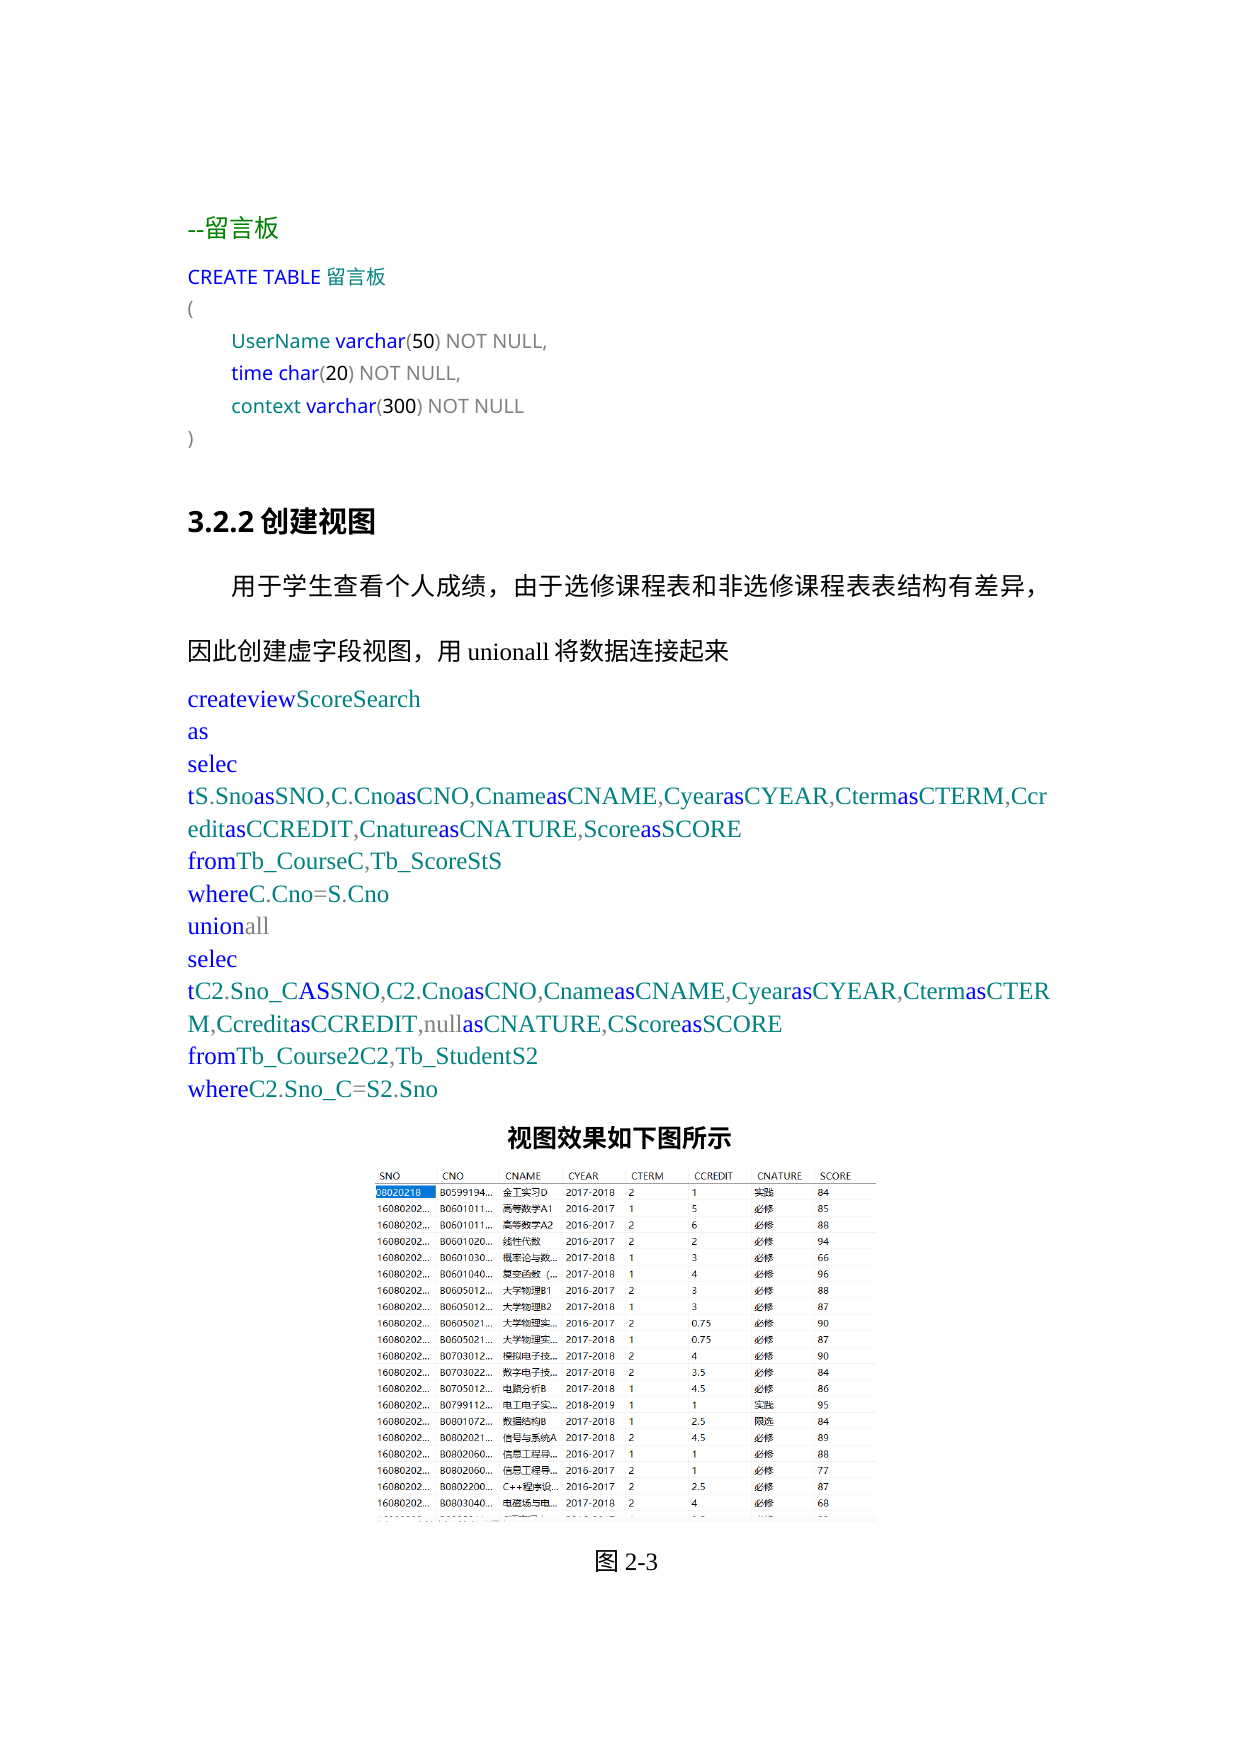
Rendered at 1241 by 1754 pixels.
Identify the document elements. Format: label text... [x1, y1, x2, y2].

text selectC2.Sno_CASSNO,C2.CnoasCNO,CnameasCNAME,CyearasCYEAR,CtermasCTERM,CcreditasCCREDIT,nullasCNATURE,CScoreasSCORE [187, 942, 1053, 1039]
text CREATE TABLE 留言板 [187, 259, 1053, 292]
picture [375, 1169, 877, 1522]
text selectS.SnoasSNO,C.CnoasCNO,CnameasCNAME,CyearasCYEAR,CtermasCTERM,CcreditasCCREDIT,CnatureasCNATURE,ScoreasSCORE [187, 747, 1053, 844]
text 视图效果如下图所示 [187, 1104, 1053, 1169]
text UserName varchar(50) NOT NULL, [187, 324, 1053, 357]
text as [187, 714, 1053, 747]
text time char(20) NOT NULL, [187, 357, 1053, 389]
text ( [187, 292, 1053, 324]
text 图2-3 [187, 1527, 1053, 1592]
text createviewScoreSearch [187, 682, 1053, 714]
text whereC.Cno=S.Cno [187, 877, 1053, 909]
text context varchar(300) NOT NULL [187, 389, 1053, 422]
text ) [187, 422, 1053, 454]
text whereC2.Sno_C=S2.Sno [187, 1072, 1053, 1104]
text 用于学生查看个人成绩，由于选修课程表和非选修课程表表结构有差异，因此创建虚字段视图，用unionall将数据连接起来 [187, 552, 1053, 682]
subtitle 3.2.2创建视图 [187, 487, 1053, 552]
text fromTb_CourseC,Tb_ScoreStS [187, 844, 1053, 877]
text --留言板 [187, 194, 1053, 259]
text fromTb_Course2C2,Tb_StudentS2 [187, 1039, 1053, 1072]
text unionall [187, 909, 1053, 942]
